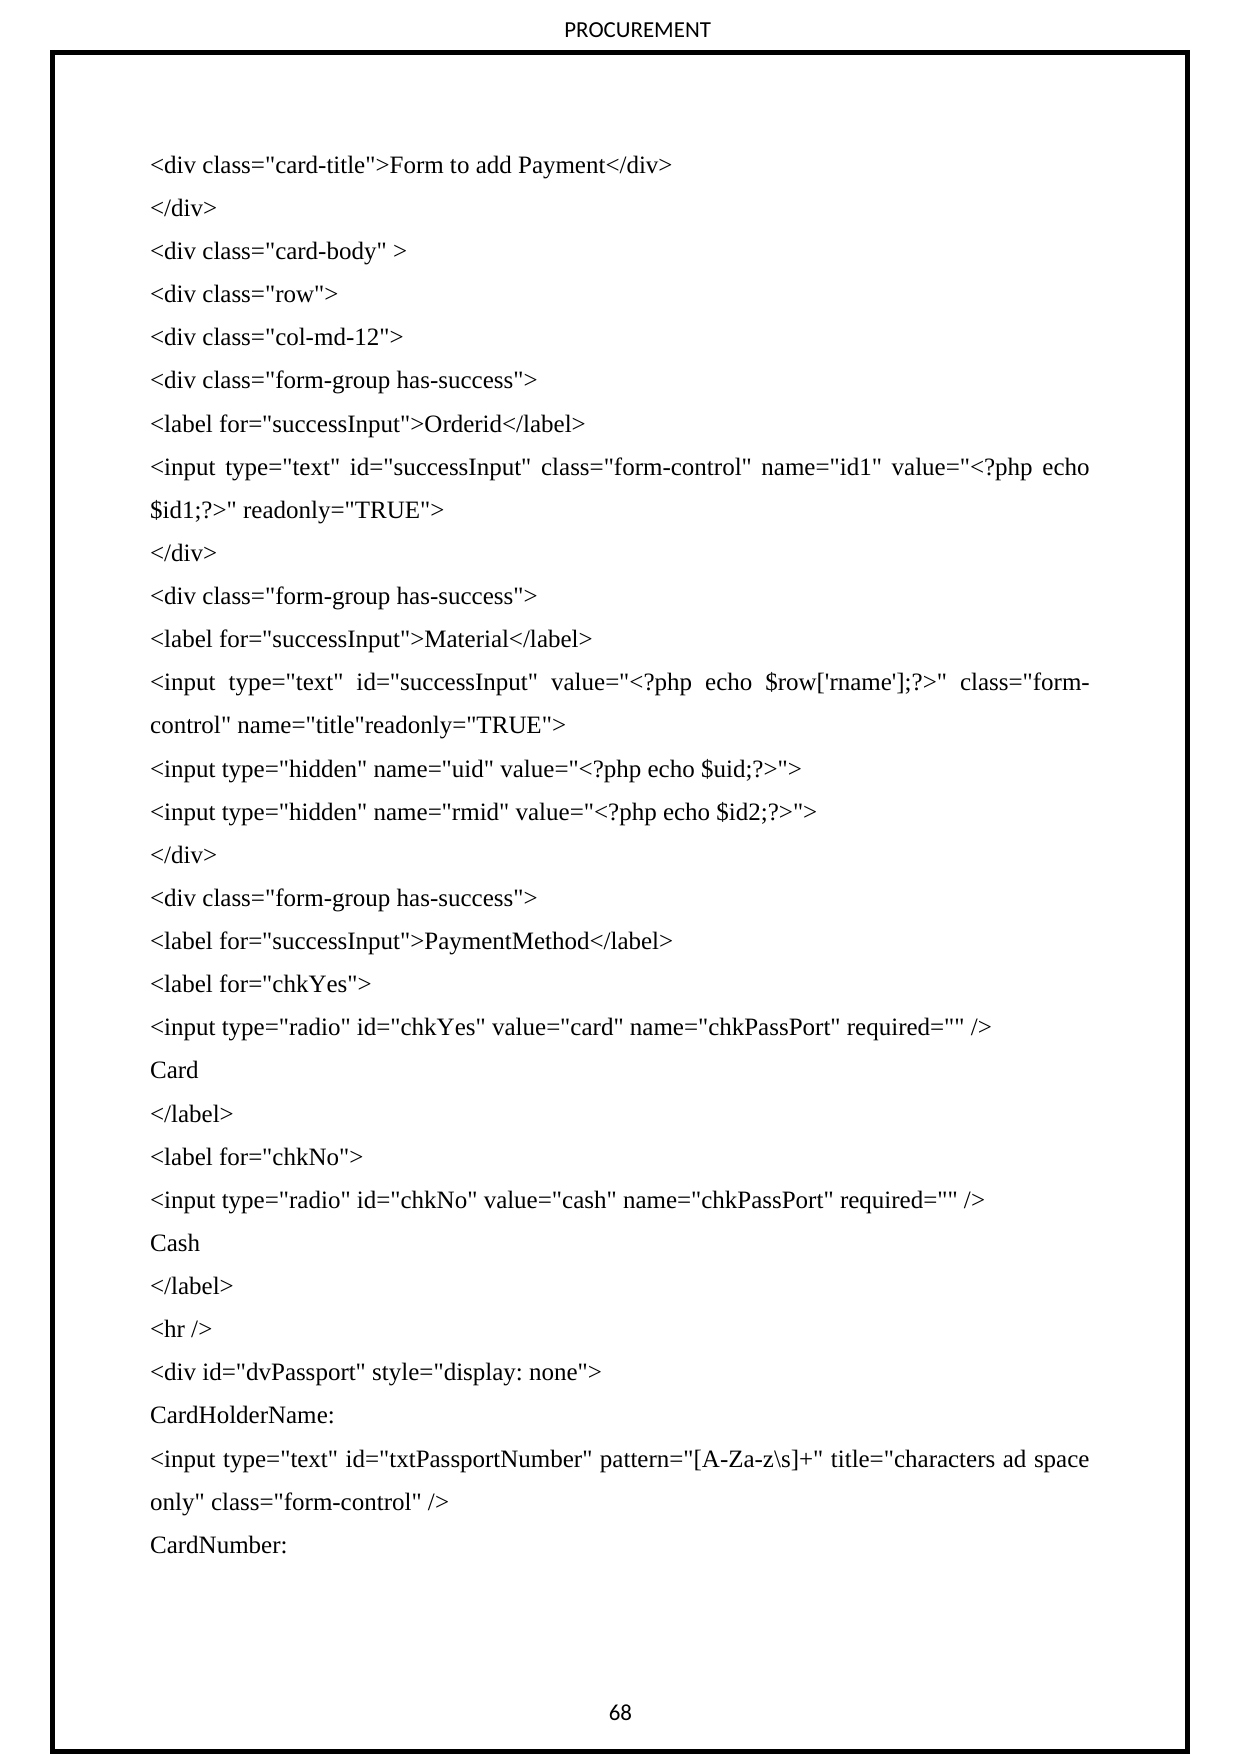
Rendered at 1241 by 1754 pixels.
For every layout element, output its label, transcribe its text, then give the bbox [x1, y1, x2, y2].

text <div class="card-body" > [150, 236, 1090, 265]
text <input type="text" id="successInput" value="<?php echo $row['rname'];?>" class="form-control" name="title"readonly="TRUE"> [150, 667, 1090, 739]
text <input type="hidden" name="rmid" value="<?php echo $id2;?>"> [150, 797, 1090, 826]
text <div class="form-group has-success"> [150, 366, 1090, 394]
text </div> [150, 193, 1090, 222]
text <label for="chkYes"> [150, 969, 1090, 998]
text <hr /> [150, 1314, 1090, 1343]
text Cash [150, 1228, 1090, 1257]
text <div class="col-md-12"> [150, 322, 1090, 351]
text <input type="radio" id="chkYes" value="card" name="chkPassPort" required="" /> [150, 1012, 1090, 1041]
text CardHolderName: [150, 1401, 1090, 1429]
text <label for="successInput">PaymentMethod</label> [150, 926, 1090, 955]
text <div class="card-title">Form to add Payment</div> [150, 150, 1090, 179]
text <label for="chkNo"> [150, 1142, 1090, 1171]
text <label for="successInput">Orderid</label> [150, 409, 1090, 437]
text </div> [150, 840, 1090, 869]
text <input type="text" id="successInput" class="form-control" name="id1" value="<?php echo $id1;?>" readonly="TRUE"> [150, 452, 1090, 524]
text <input type="hidden" name="uid" value="<?php echo $uid;?>"> [150, 754, 1090, 782]
text </label> [150, 1099, 1090, 1127]
text <div class="form-group has-success"> [150, 581, 1090, 610]
text <input type="text" id="txtPassportNumber" pattern="[A-Za-z\s]+" title="characters ad space only" class="form-control" /> [150, 1444, 1090, 1516]
text Card [150, 1056, 1090, 1084]
text <div id="dvPassport" style="display: none"> [150, 1357, 1090, 1386]
text <div class="row"> [150, 279, 1090, 308]
text <div class="form-group has-success"> [150, 883, 1090, 912]
text </label> [150, 1271, 1090, 1300]
text </div> [150, 538, 1090, 567]
text <label for="successInput">Material</label> [150, 624, 1090, 653]
text CardNumber: [150, 1530, 1090, 1559]
text <input type="radio" id="chkNo" value="cash" name="chkPassPort" required="" /> [150, 1185, 1090, 1214]
